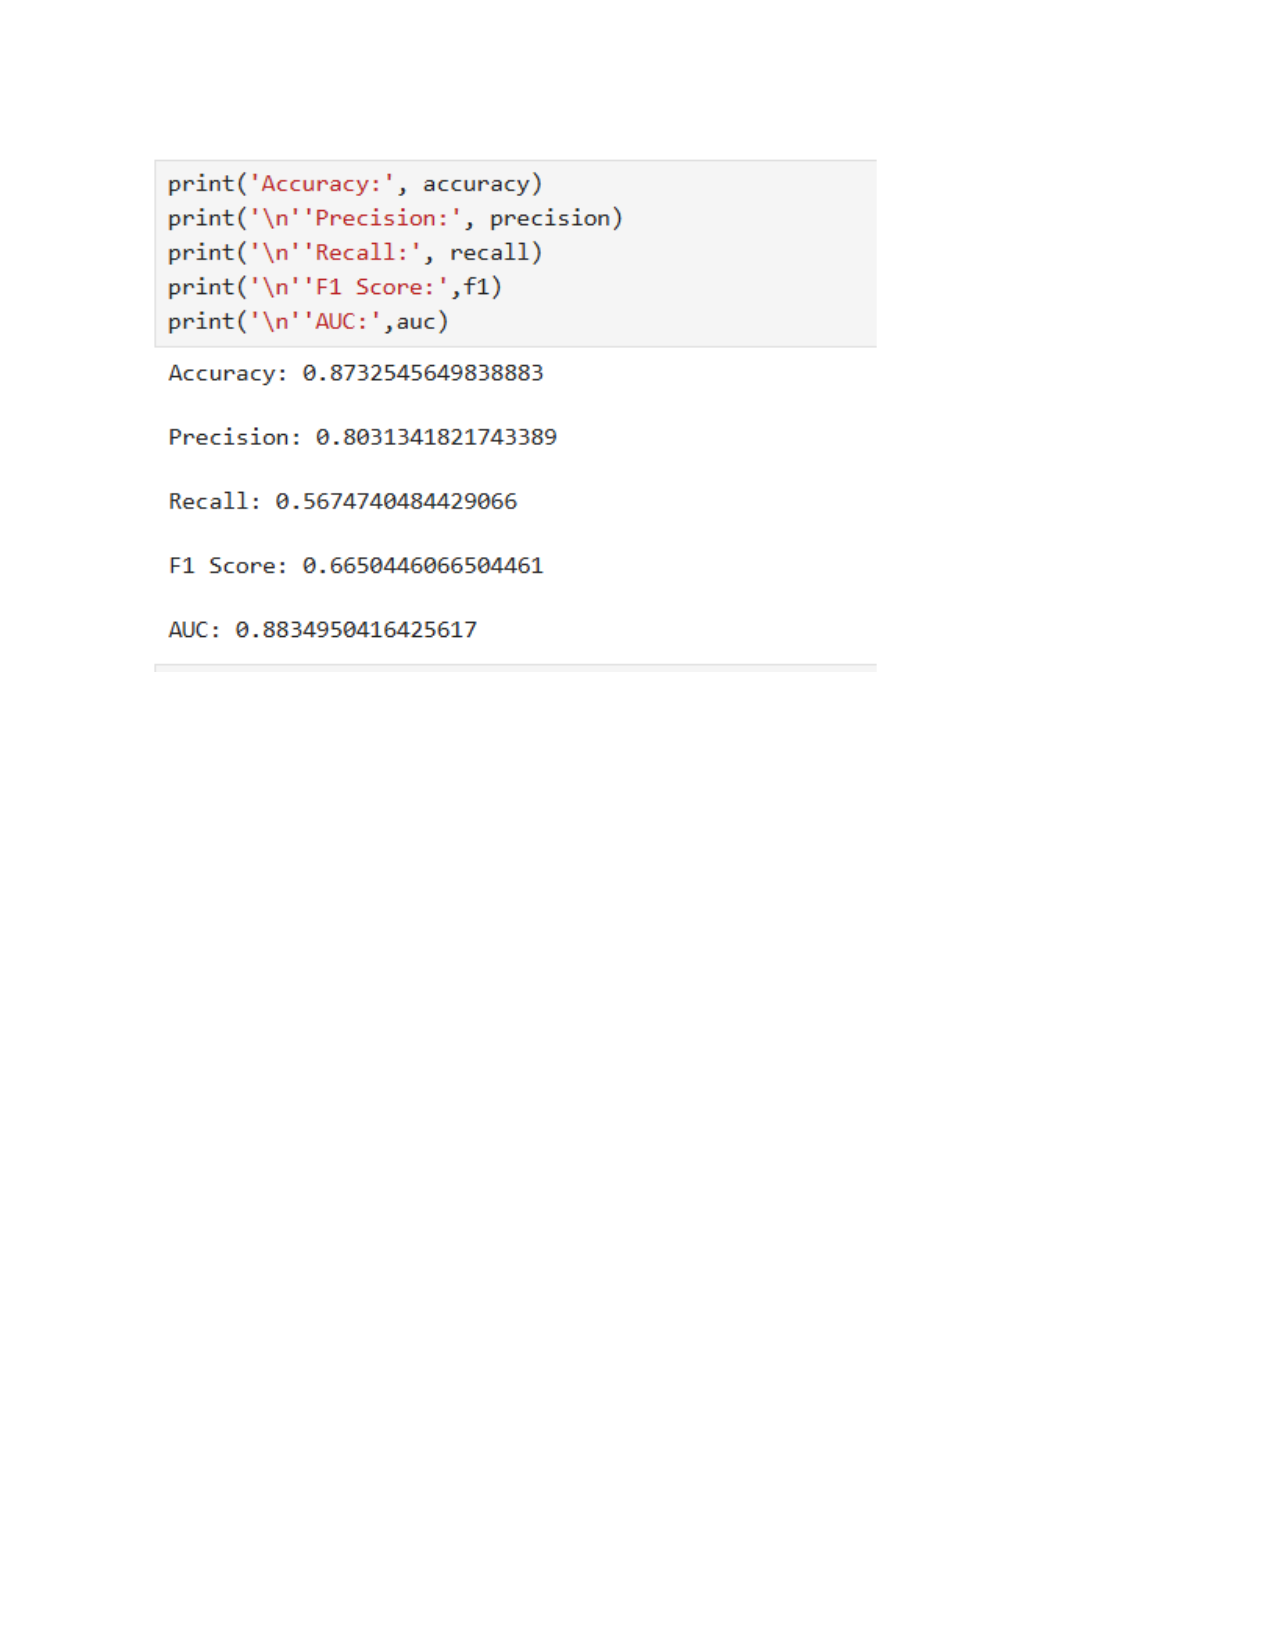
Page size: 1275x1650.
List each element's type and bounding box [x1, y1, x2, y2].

picture [150, 150, 877, 672]
